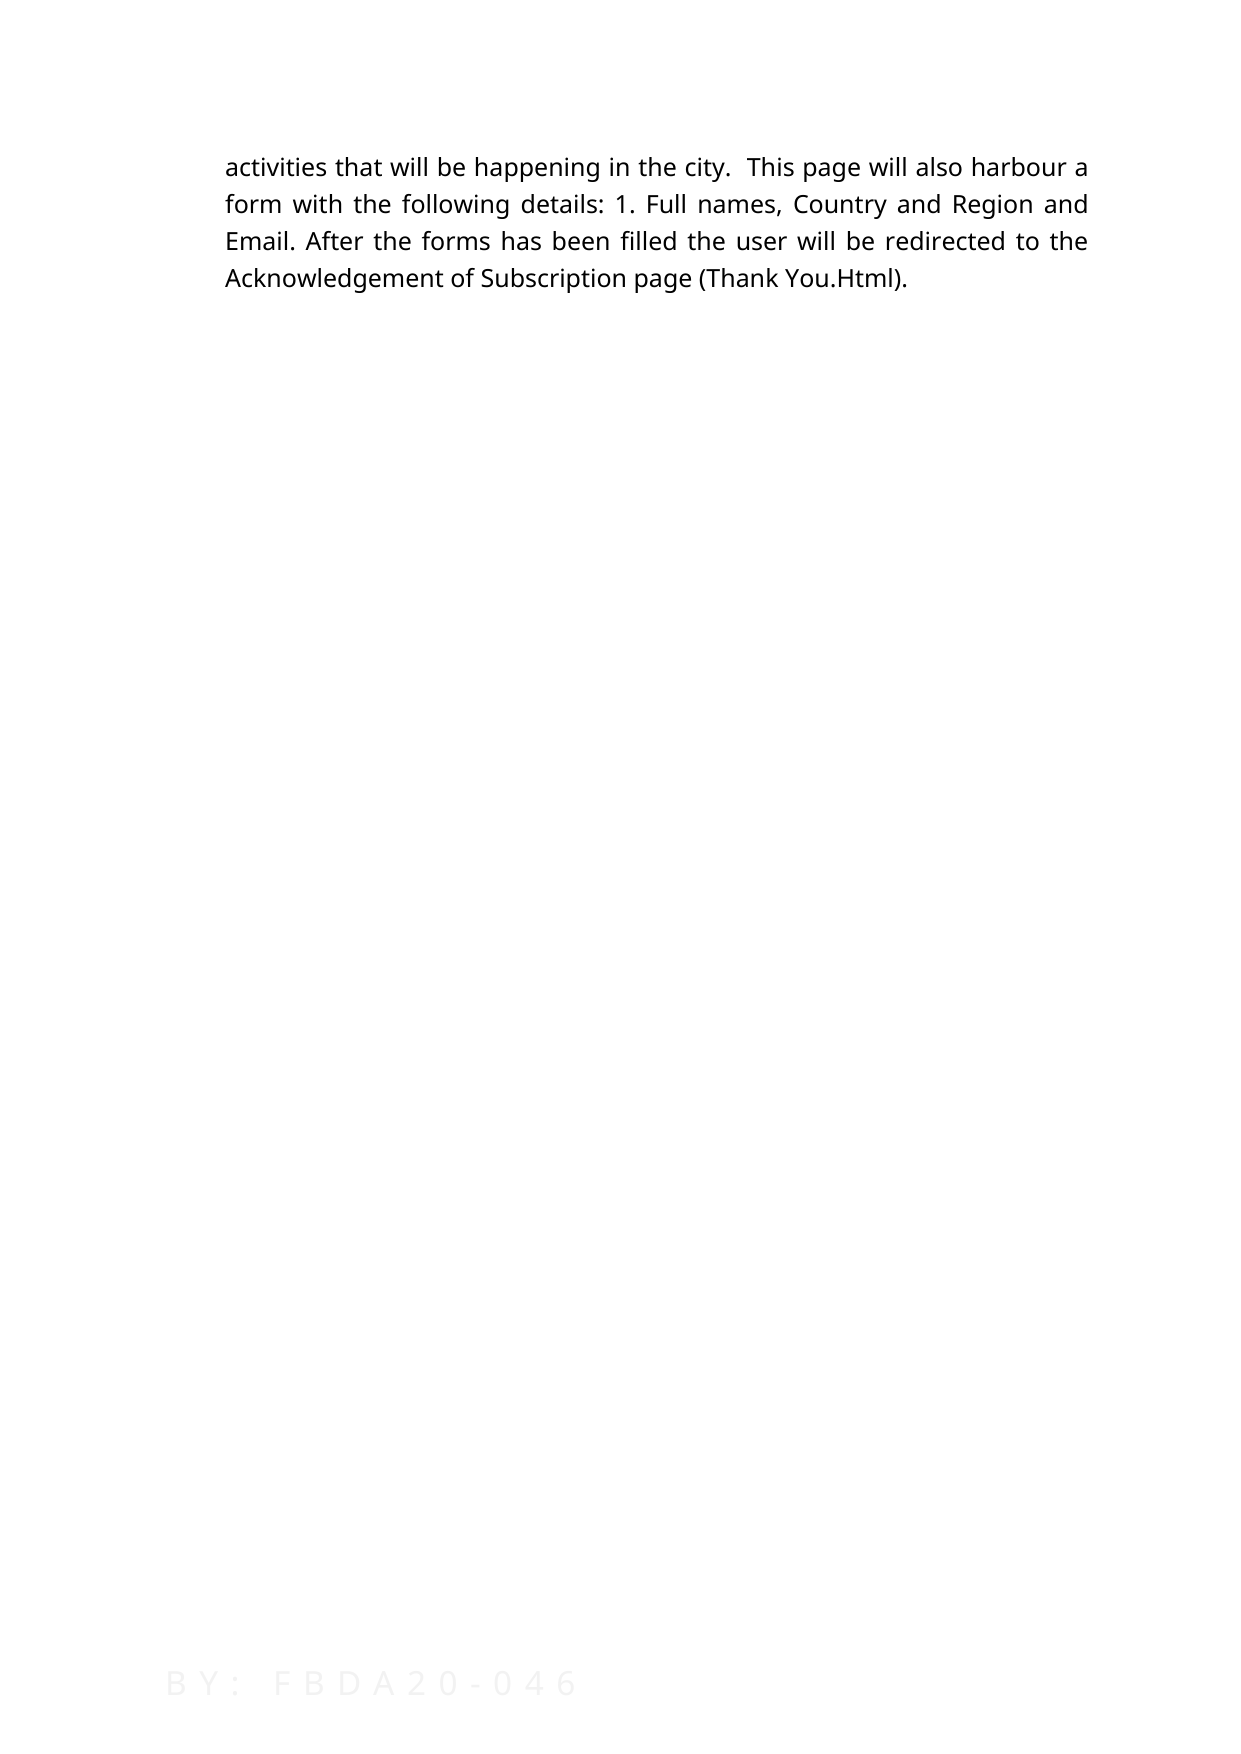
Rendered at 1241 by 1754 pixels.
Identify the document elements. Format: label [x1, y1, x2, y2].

list [187, 150, 1090, 294]
